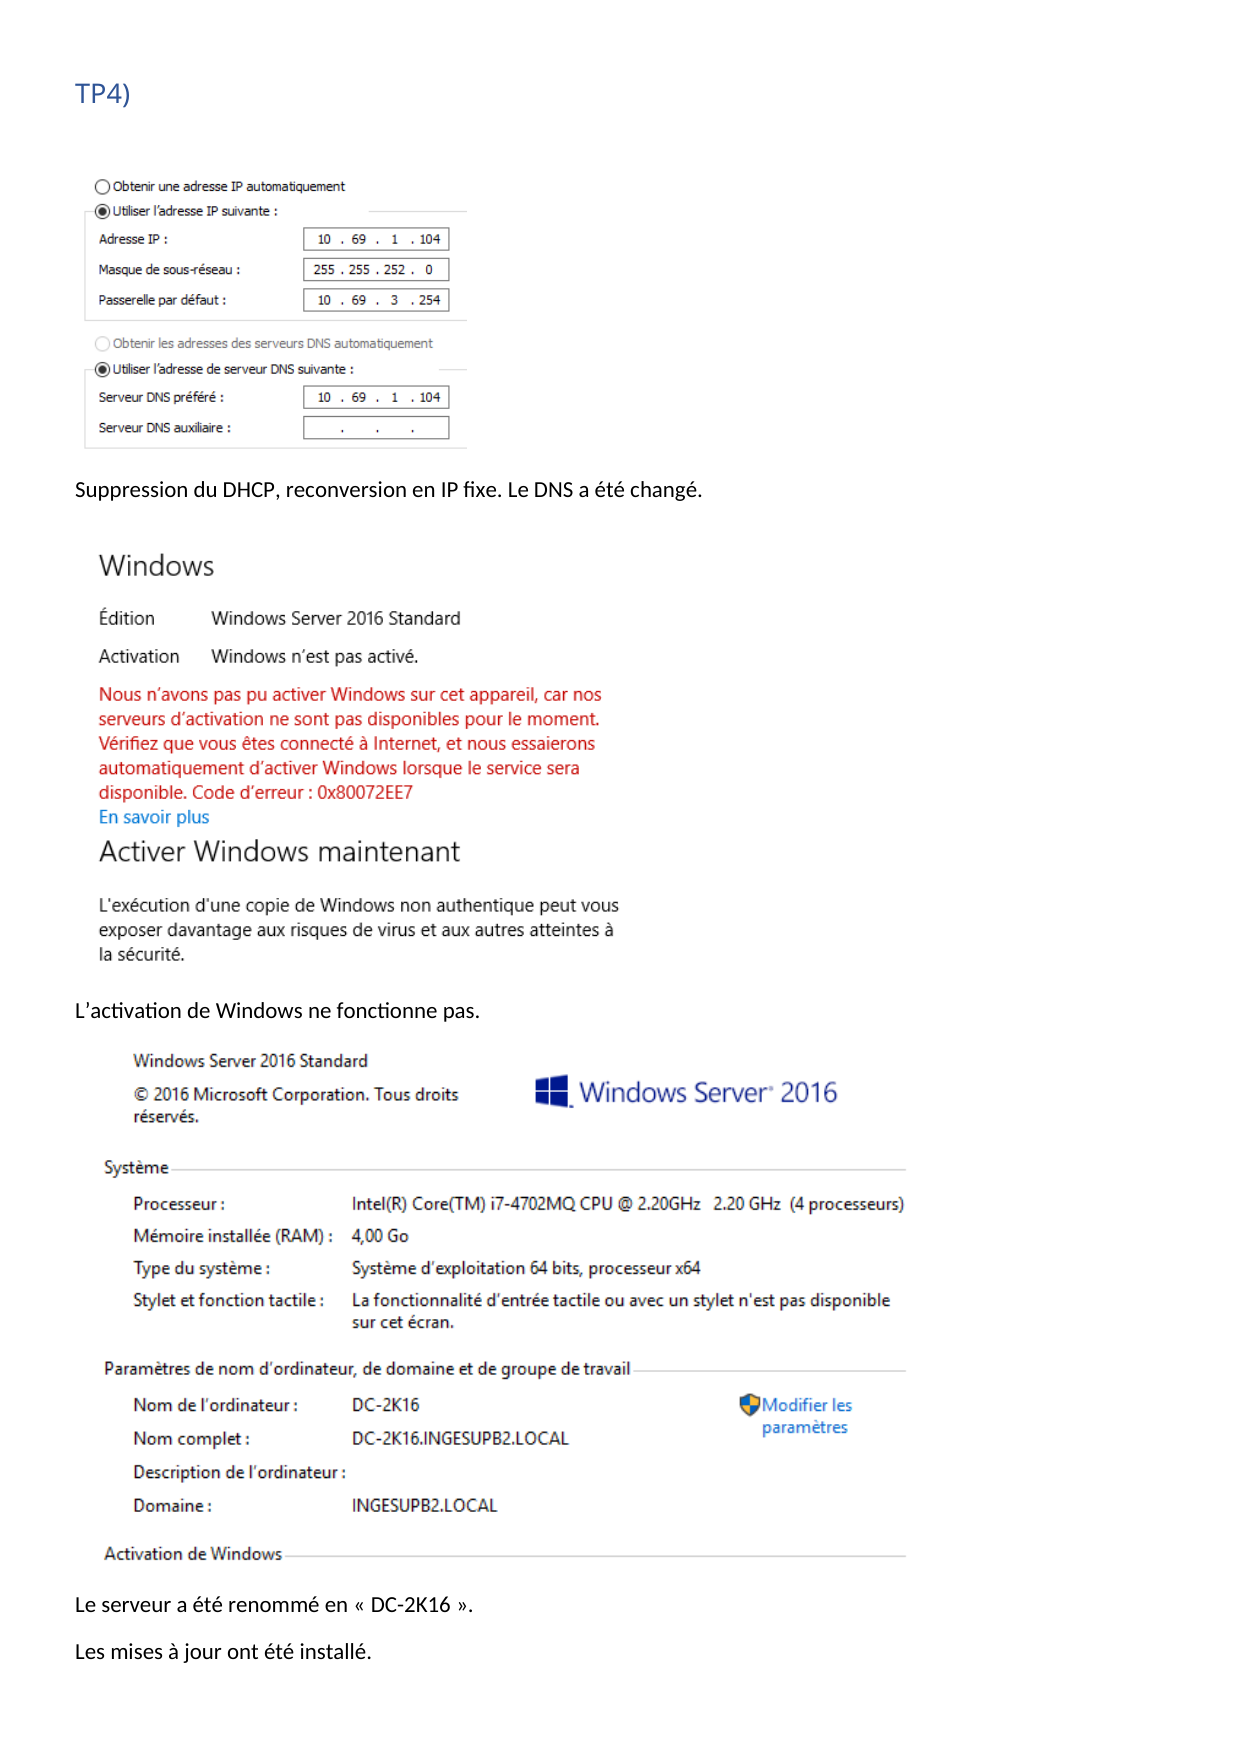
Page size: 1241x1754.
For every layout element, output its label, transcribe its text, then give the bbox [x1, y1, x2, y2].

picture [75, 522, 636, 978]
text L’activation de Windows ne fonctionne pas. [75, 996, 1165, 1024]
picture [75, 161, 467, 457]
text Le serveur a été renommé en « DC-2K16 ». [75, 1590, 1165, 1618]
text Suppression du DHCP, reconversion en IP fixe. Le DNS a été changé. [75, 475, 1165, 503]
text Les mises à jour ont été installé. [75, 1637, 1165, 1665]
subtitle TP4) [75, 75, 1165, 112]
picture [75, 1043, 913, 1572]
